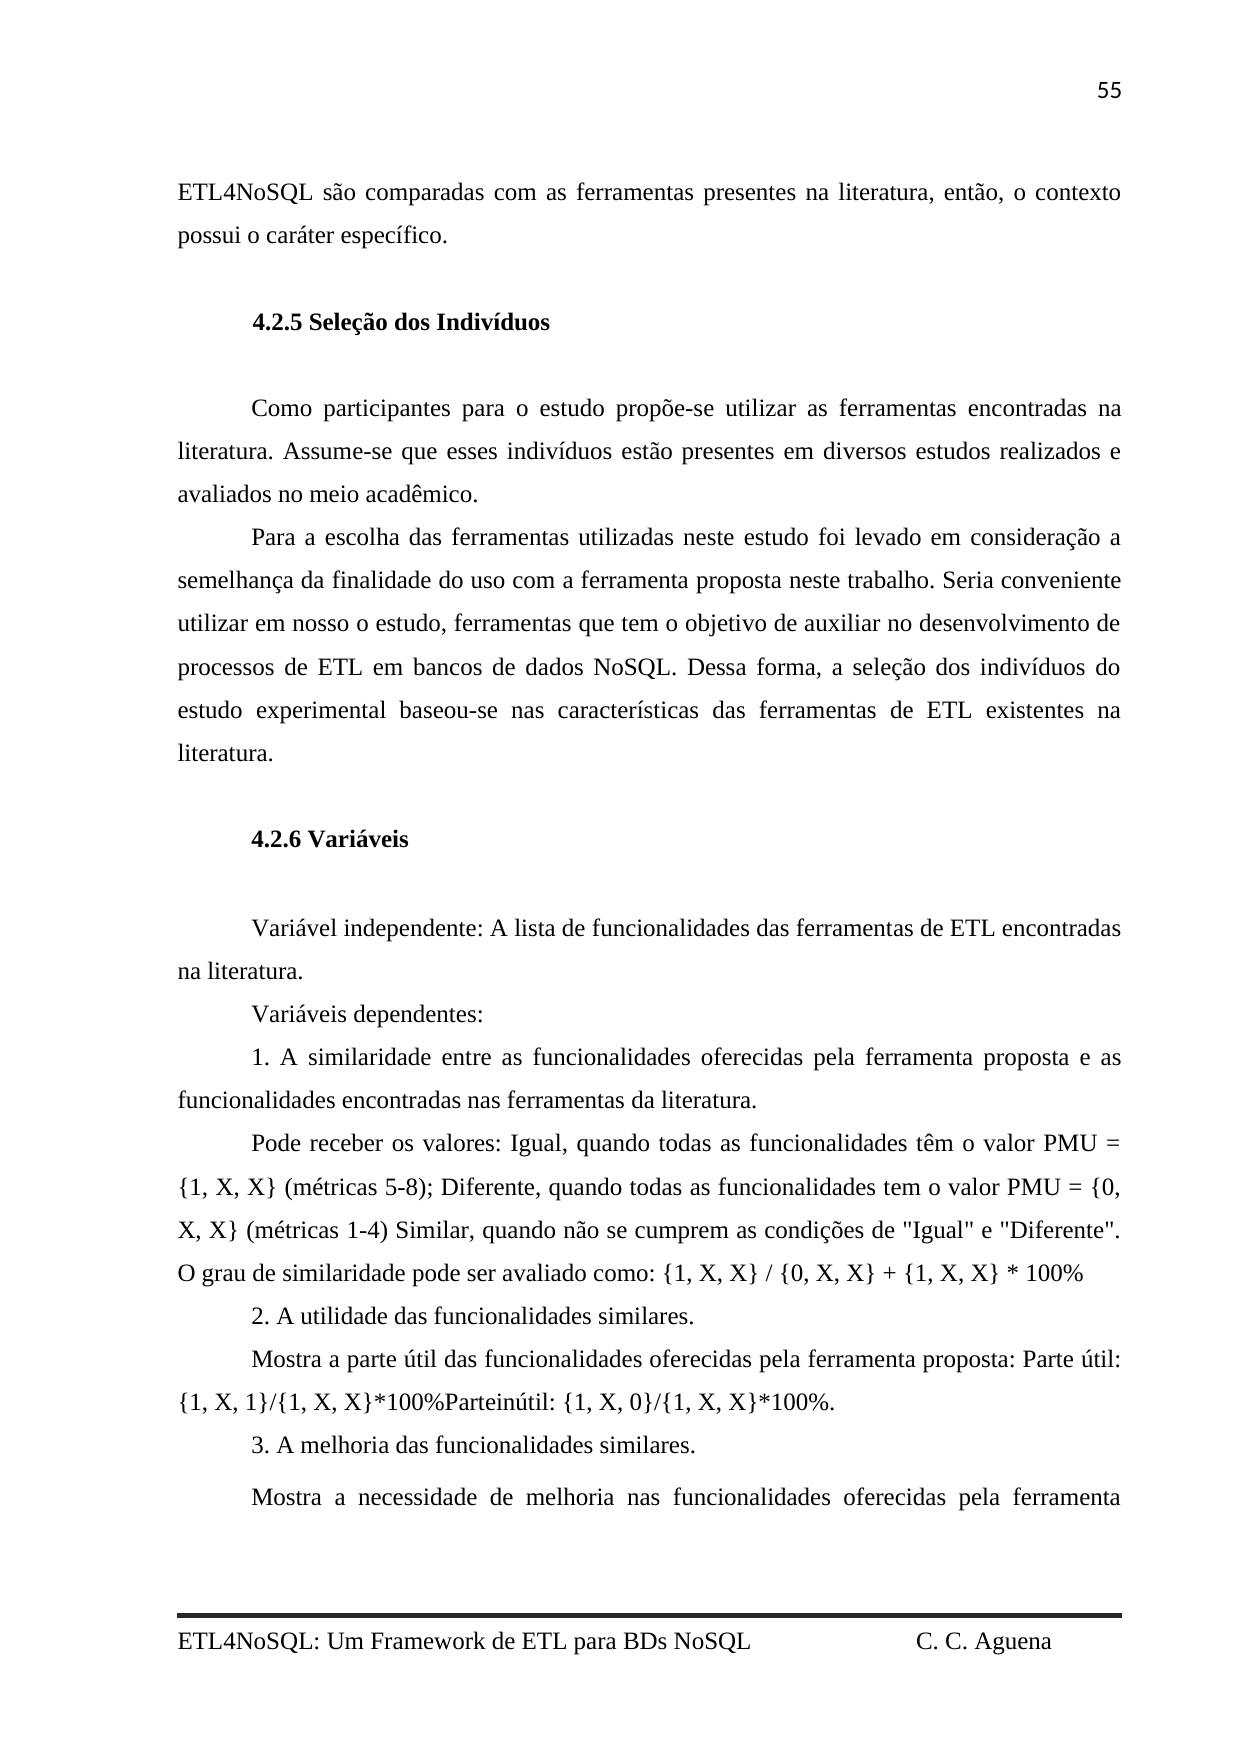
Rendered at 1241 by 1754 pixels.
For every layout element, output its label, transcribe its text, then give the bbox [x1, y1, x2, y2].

text 3. A melhoria das funcionalidades similares. [177, 1430, 1122, 1459]
text Mostra a parte útil das funcionalidades oferecidas pela ferramenta proposta: Parte útil: {1, X, 1}/{1, X, X}*100%Parteinútil: {1, X, 0}/{1, X, X}*100%. [177, 1344, 1122, 1416]
text Variáveis dependentes: [177, 999, 1122, 1028]
text 2. A utilidade das funcionalidades similares. [177, 1301, 1122, 1330]
text Variável independente: A lista de funcionalidades das ferramentas de ETL encontradas na literatura. [177, 913, 1122, 985]
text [177, 177, 1122, 249]
text 1. A similaridade entre as funcionalidades oferecidas pela ferramenta proposta e as funcionalidades encontradas nas ferramentas da literatura. [177, 1042, 1122, 1114]
text Pode receber os valores: Igual, quando todas as funcionalidades têm o valor PMU = {1, X, X} (métricas 5-8); Diferente, quando todas as funcionalidades tem o valor PMU = {0, X, X} (métricas 1-4) Similar, quando não se cumprem as condições de "Igual" e "Diferente". O grau de similaridade pode ser avaliado como: {1, X, X} / {0, X, X} + {1, X, X} * 100% [177, 1128, 1122, 1287]
text 4.2.6 Variáveis [177, 824, 1122, 853]
text 4.2.5 Seleção dos Indivíduos [177, 307, 1122, 335]
text Como participantes para o estudo propõe-se utilizar as ferramentas encontradas na literatura. Assume-se que esses indivíduos estão presentes em diversos estudos realizados e avaliados no meio acadêmico. [177, 393, 1122, 508]
text Para a escolha das ferramentas utilizadas neste estudo foi levado em consideração a semelhança da finalidade do uso com a ferramenta proposta neste trabalho. Seria conveniente utilizar em nosso o estudo, ferramentas que tem o objetivo de auxiliar no desenvolvimento de processos de ETL em bancos de dados NoSQL. Dessa forma, a seleção dos indivíduos do estudo experimental baseou-se nas características das ferramentas de ETL existentes na literatura. [177, 522, 1122, 767]
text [177, 1473, 1122, 1511]
